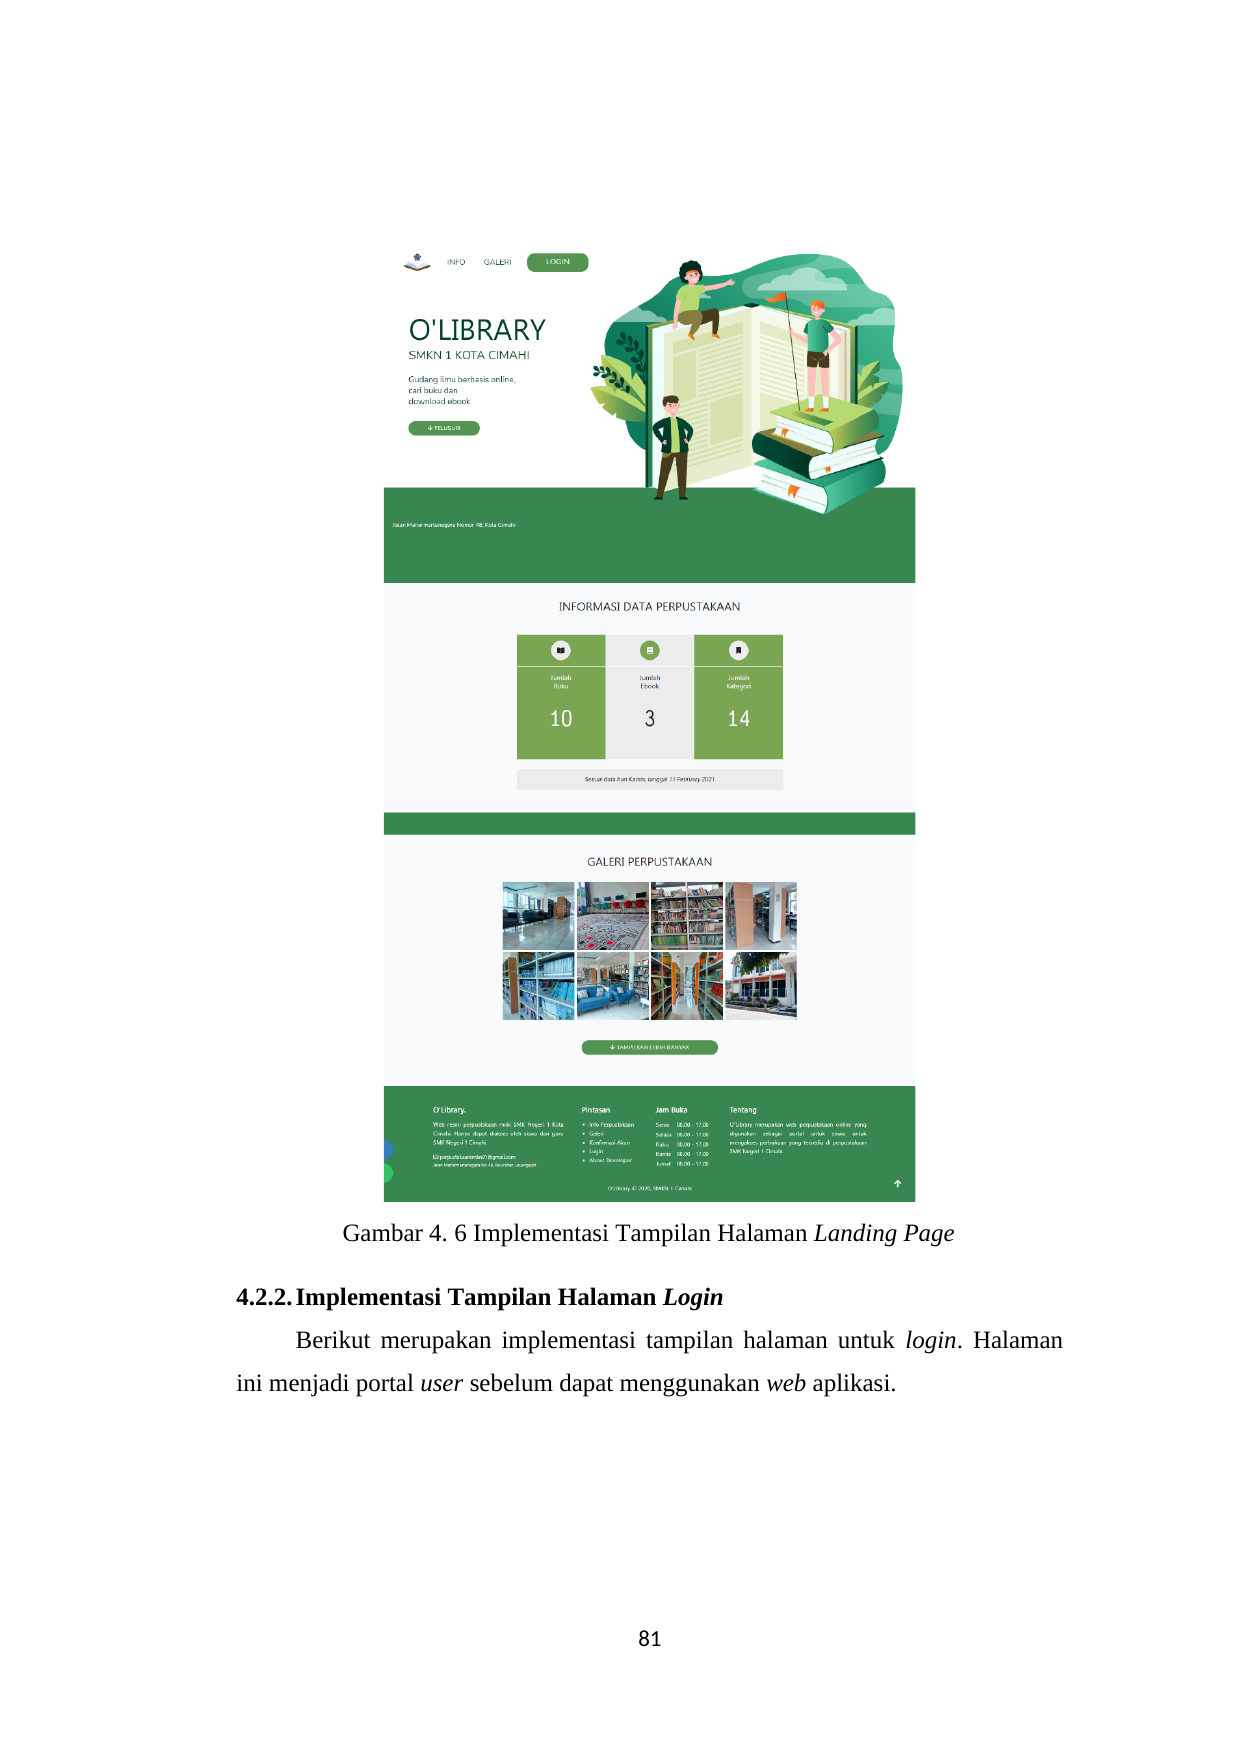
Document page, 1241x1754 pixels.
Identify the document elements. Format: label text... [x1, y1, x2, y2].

picture [383, 236, 916, 1202]
subtitle Implementasi Tampilan Halaman Login [236, 1282, 1063, 1311]
text Gambar 4. 6 Implementasi Tampilan Halaman Landing Page [236, 1218, 1063, 1247]
text Berikut merupakan implementasi tampilan halaman untuk login. Halaman ini menjadi portal user sebelum dapat menggunakan web aplikasi. [236, 1325, 1063, 1397]
